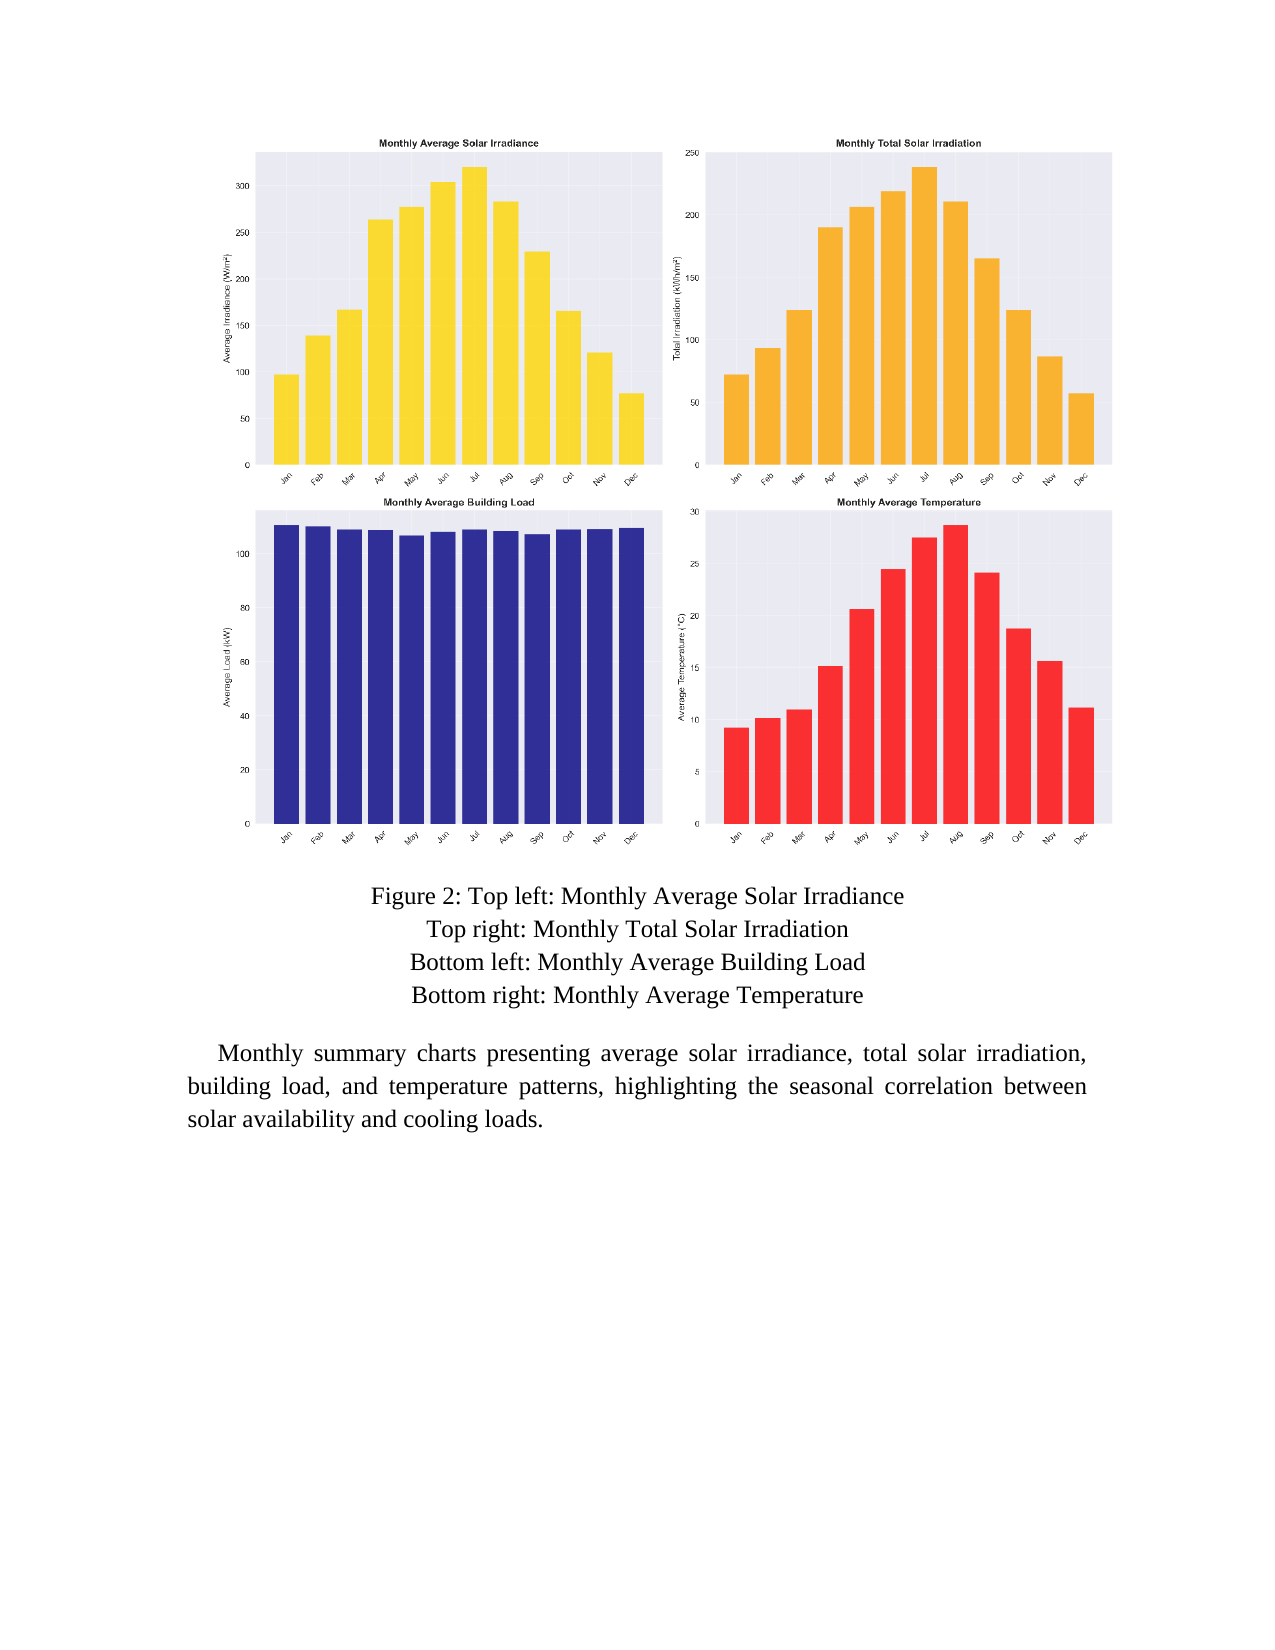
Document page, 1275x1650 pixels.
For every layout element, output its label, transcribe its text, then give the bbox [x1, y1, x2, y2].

picture [217, 133, 1118, 852]
text Monthly summary charts presenting average solar irradiance, total solar irradiation, building load, and temperature patterns, highlighting the seasonal correlation between solar availability and cooling loads. [187, 1038, 1087, 1133]
text Figure 2: Top left: Monthly Average Solar Irradiance Top right: Monthly Total Solar Irradiation Bottom left: Monthly Average Building Load Bottom right: Monthly Average Temperature [187, 881, 1087, 1008]
